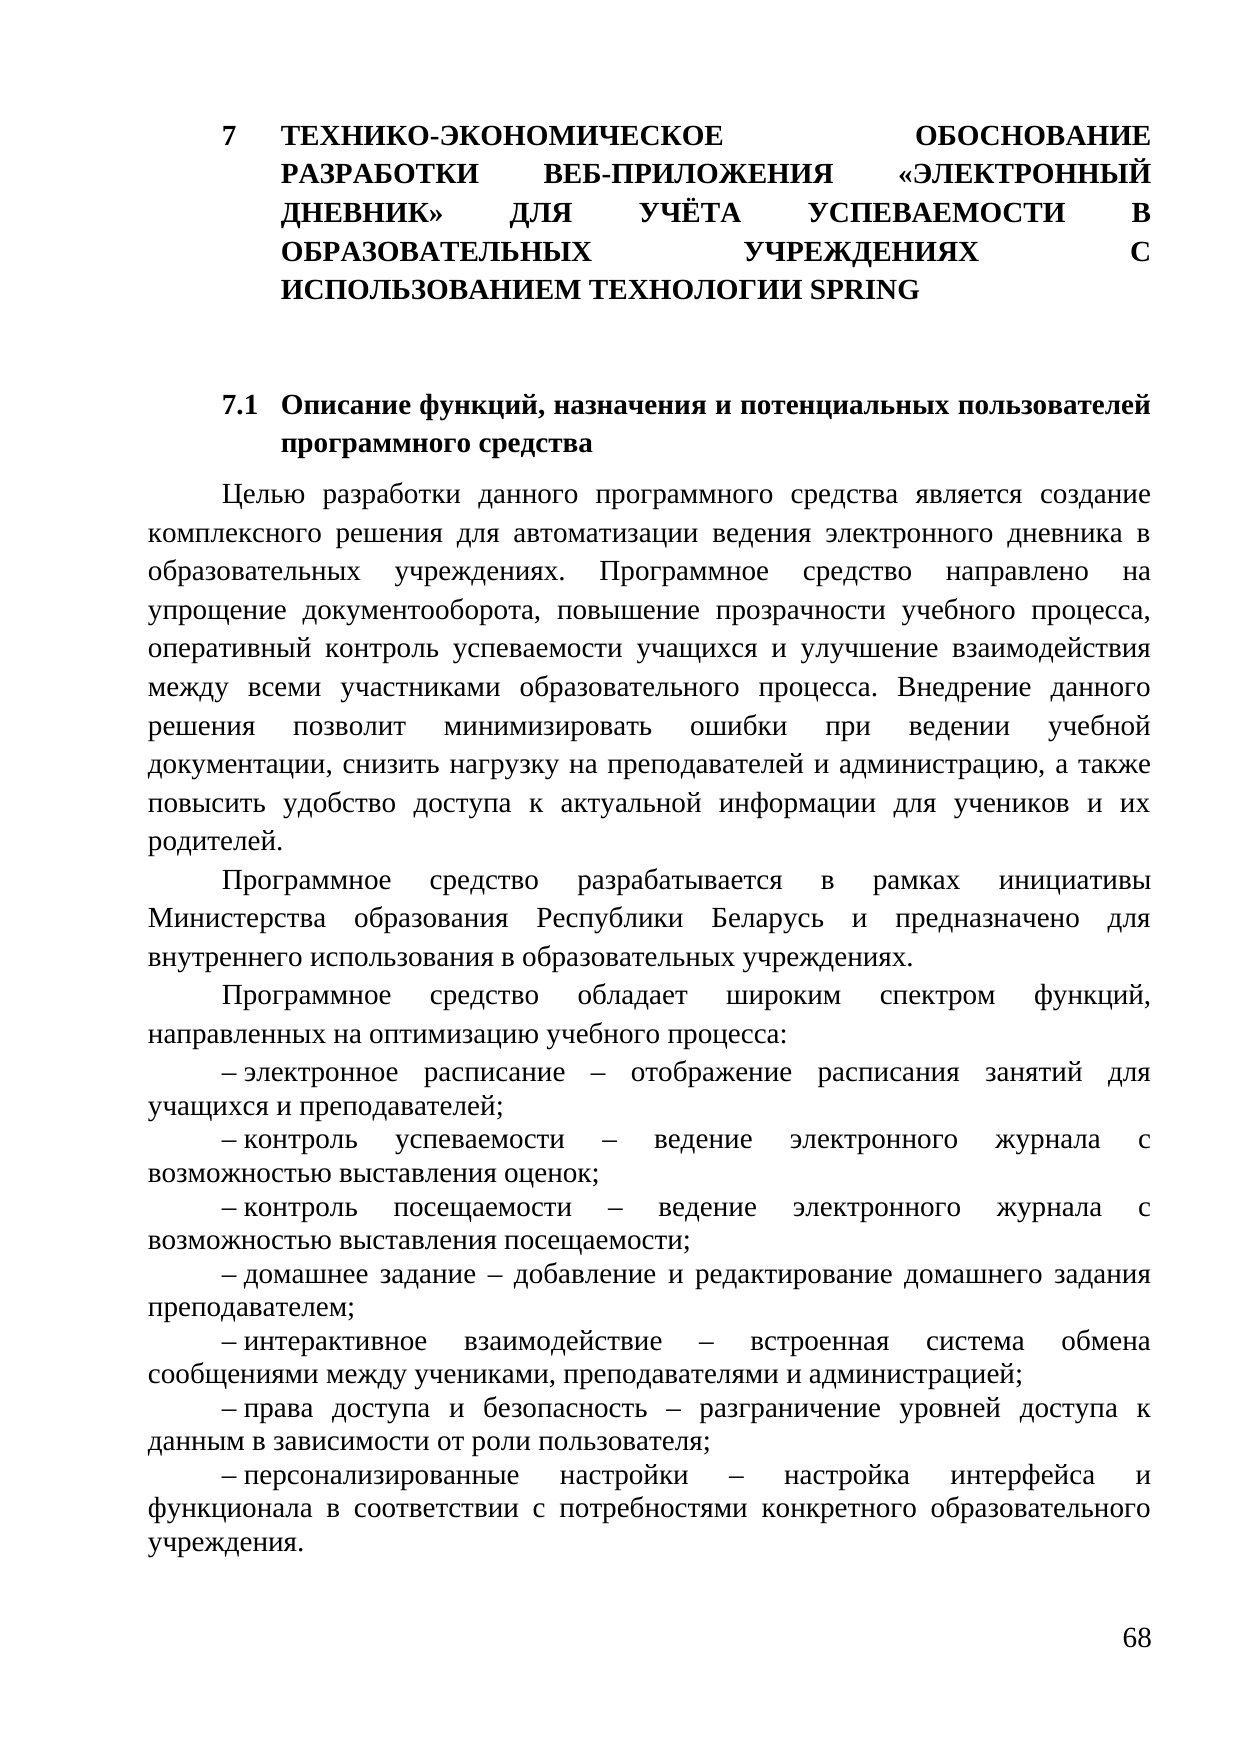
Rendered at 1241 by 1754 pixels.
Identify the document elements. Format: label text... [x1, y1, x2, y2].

text права доступа и безопасность – разграничение уровней доступа к данным в зависимости от роли пользователя; [148, 1390, 1152, 1457]
text электронное расписание – отображение расписания занятий для учащихся и преподавателей; [148, 1054, 1152, 1122]
text Программное средство разрабатывается в рамках инициативы Министерства образования Республики Беларусь и предназначено для внутреннего использования в образовательных учреждениях. [148, 862, 1152, 972]
text контроль успеваемости – ведение электронного журнала с возможностью выставления оценок; [148, 1122, 1152, 1189]
text домашнее задание – добавление и редактирование домашнего задания преподавателем; [148, 1256, 1152, 1323]
subtitle Описание функций, назначения и потенциальных пользователей программного средства [222, 387, 1152, 459]
text интерактивное взаимодействие – встроенная система обмена сообщениями между учениками, преподавателями и администрацией; [148, 1323, 1152, 1390]
subtitle Технико-экономическое обоснование разработки веб-приложения «электронный дневник» для учёта успеваемости в образовательных учреждениях с использованием технологии spring [222, 118, 1152, 306]
text контроль посещаемости – ведение электронного журнала с возможностью выставления посещаемости; [148, 1189, 1152, 1256]
text Программное средство обладает широким спектром функций, направленных на оптимизацию учебного процесса: [148, 977, 1152, 1049]
text Целью разработки данного программного средства является создание комплексного решения для автоматизации ведения электронного дневника в образовательных учреждениях. Программное средство направлено на упрощение документооборота, повышение прозрачности учебного процесса, оперативный контроль успеваемости учащихся и улучшение взаимодействия между всеми участниками образовательного процесса. Внедрение данного решения позволит минимизировать ошибки при ведении учебной документации, снизить нагрузку на преподавателей и администрацию, а также повысить удобство доступа к актуальной информации для учеников и их родителей. [148, 476, 1152, 857]
text персонализированные настройки – настройка интерфейса и функционала в соответствии с потребностями конкретного образовательного учреждения. [148, 1457, 1152, 1558]
